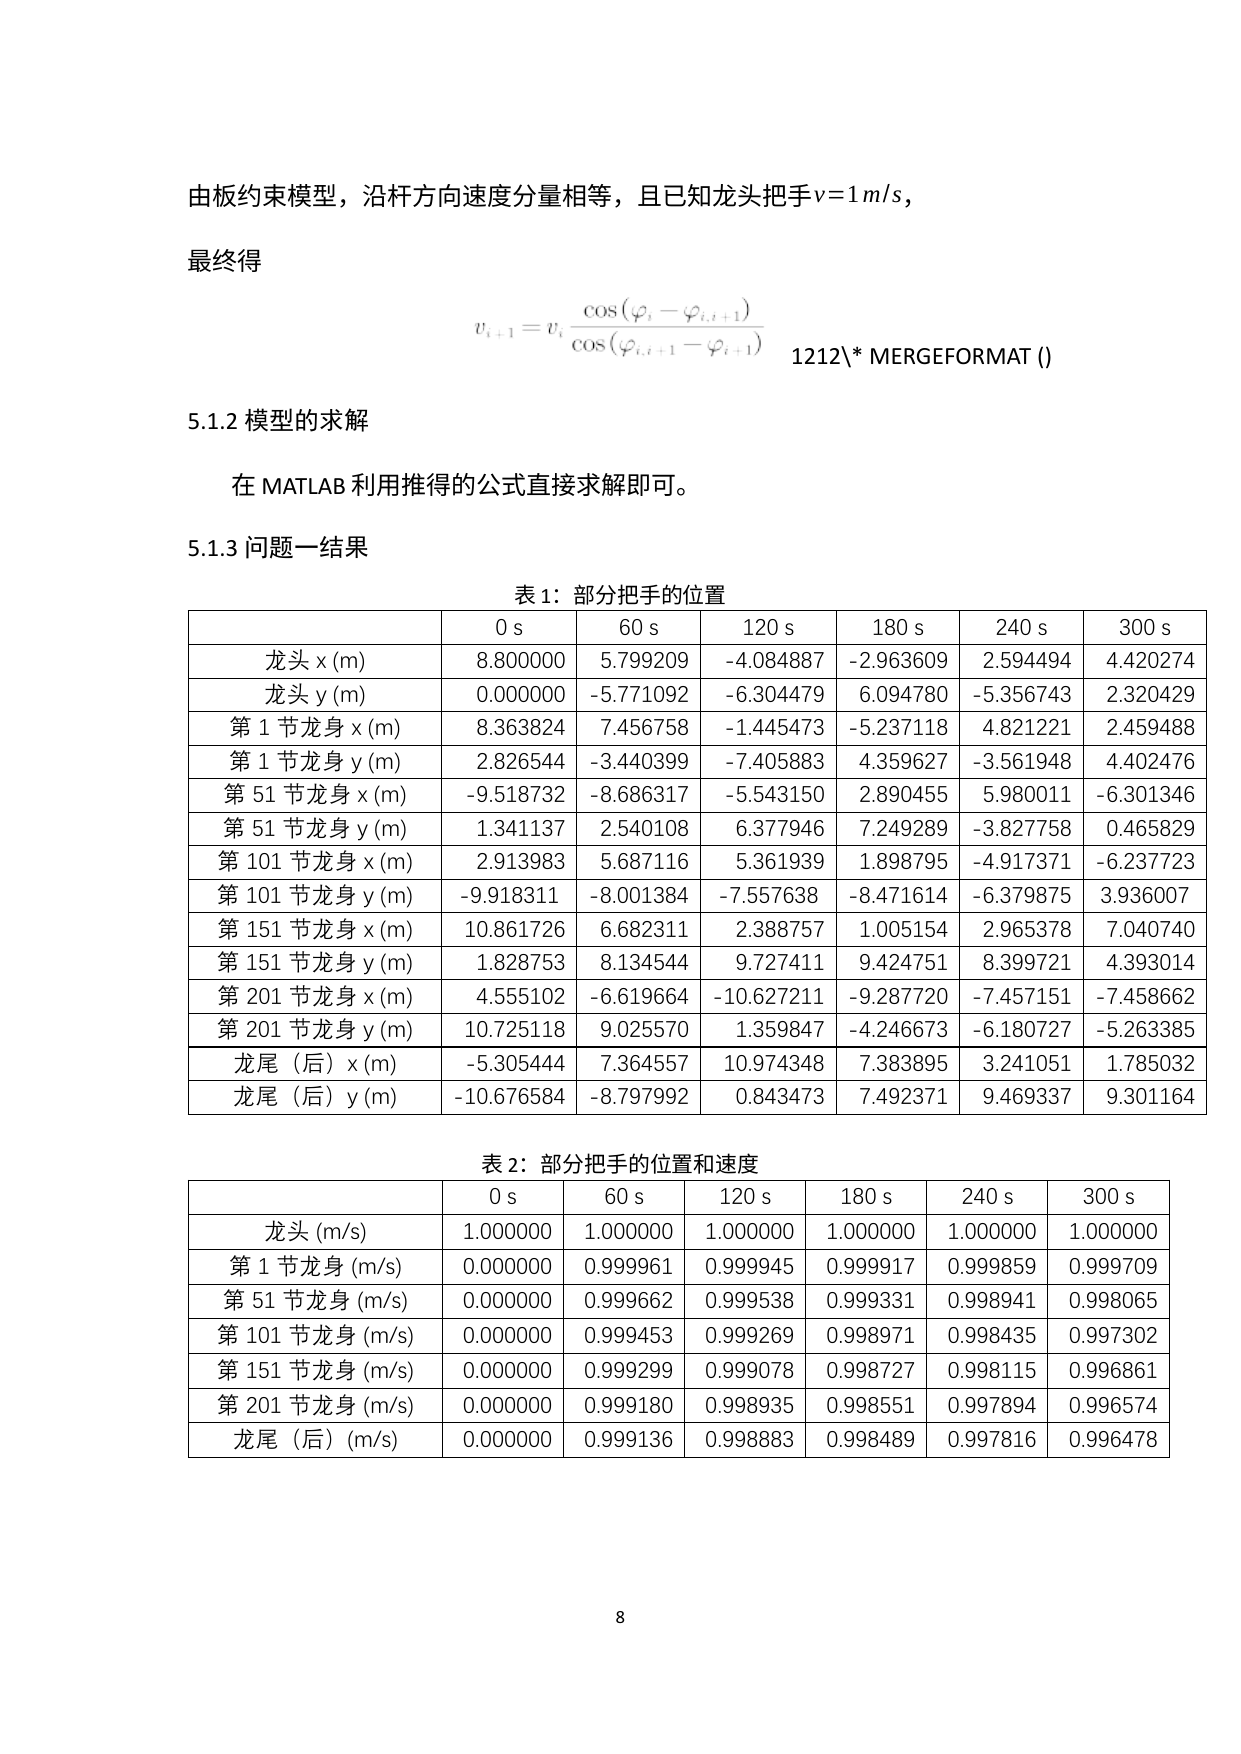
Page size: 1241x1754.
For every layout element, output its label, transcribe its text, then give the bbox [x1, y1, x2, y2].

table_cell -8.797992 [577, 1081, 700, 1113]
table_header [189, 611, 441, 644]
table_cell -3.440399 [577, 746, 700, 778]
table_cell 9.301164 [1084, 1081, 1206, 1113]
table_cell -5.263385 [1084, 1014, 1206, 1046]
table_cell -5.237118 [837, 712, 959, 744]
table_cell 5.361939 [701, 846, 836, 879]
table_cell -6.180727 [960, 1014, 1083, 1046]
table_cell 第 151 节龙身 (m/s) [189, 1354, 442, 1388]
table_header 0 s [442, 611, 576, 644]
table_cell 第 1 节龙身 (m/s) [189, 1250, 442, 1283]
table_cell 5.980011 [960, 779, 1083, 812]
table_cell 第 1 节龙身 y (m) [189, 746, 441, 778]
table_cell -2.963609 [837, 645, 959, 677]
table_cell 0.999662 [564, 1285, 684, 1318]
table_cell 4.359627 [837, 746, 959, 778]
table_cell 0.999859 [927, 1250, 1047, 1283]
table_cell 第 201 节龙身 x (m) [189, 980, 441, 1013]
text 在MATLAB利用推得的公式直接求解即可。 [187, 451, 1053, 516]
table_cell 第 101 节龙身 x (m) [189, 846, 441, 879]
table_cell 2.320429 [1084, 679, 1206, 711]
table_cell 0.999709 [1048, 1250, 1169, 1283]
table_cell 1.000000 [806, 1215, 926, 1249]
table_cell 0.997894 [927, 1389, 1047, 1422]
table_cell 2.826544 [442, 746, 576, 778]
text 表1：部分把手的位置 [187, 578, 1053, 610]
table_cell -5.356743 [960, 679, 1083, 711]
table_cell 5.799209 [577, 645, 700, 677]
subtitle 5.1.3 问题一结果 [187, 531, 1053, 563]
table_cell 0.998883 [685, 1423, 805, 1457]
table_header 60 s [577, 611, 700, 644]
table_cell 7.456758 [577, 712, 700, 744]
table_header 300 s [1084, 611, 1206, 644]
table_cell 第 51 节龙身 y (m) [189, 813, 441, 845]
table_cell 0.999961 [564, 1250, 684, 1283]
table_cell 2.388757 [701, 913, 836, 946]
table_cell -3.561948 [960, 746, 1083, 778]
table_cell -9.918311 [442, 880, 576, 912]
table_cell 5.687116 [577, 846, 700, 879]
table_header 240 s [960, 611, 1083, 644]
table_cell 0.000000 [443, 1285, 563, 1318]
table_cell 0.999945 [685, 1250, 805, 1283]
table_cell 1.341137 [442, 813, 576, 845]
table_cell 0.998551 [806, 1389, 926, 1422]
table_cell 0.000000 [442, 679, 576, 711]
table_cell 0.999453 [564, 1319, 684, 1353]
table_cell 0.999136 [564, 1423, 684, 1457]
table_cell 0.996478 [1048, 1423, 1169, 1457]
table_cell 7.249289 [837, 813, 959, 845]
table_cell 0.000000 [443, 1354, 563, 1388]
table_header [189, 1181, 442, 1214]
table_cell 0.998727 [806, 1354, 926, 1388]
table_header 180 s [837, 611, 959, 644]
table_cell 0.000000 [443, 1319, 563, 1353]
table_cell 0.998489 [806, 1423, 926, 1457]
table_cell 2.540108 [577, 813, 700, 845]
subtitle 5.1.2 模型的求解 [187, 404, 1053, 437]
table_cell 3.936007 [1084, 880, 1206, 912]
table_cell 0.998435 [927, 1319, 1047, 1353]
table_cell 0.997302 [1048, 1319, 1169, 1353]
table_cell 1.000000 [1048, 1215, 1169, 1249]
table_cell 8.399721 [960, 947, 1083, 979]
table_cell 10.725118 [442, 1014, 576, 1046]
table_cell 第 151 节龙身 y (m) [189, 947, 441, 979]
table_cell 0.843473 [701, 1081, 836, 1113]
text 最终得 [187, 227, 1053, 292]
table_cell 2.913983 [442, 846, 576, 879]
table_cell -8.686317 [577, 779, 700, 812]
table_cell -7.458662 [1084, 980, 1206, 1013]
table_cell -4.084887 [701, 645, 836, 677]
table_cell 1.000000 [564, 1215, 684, 1249]
table_cell 0.999180 [564, 1389, 684, 1422]
table_cell -6.619664 [577, 980, 700, 1013]
table_cell 第 51 节龙身 (m/s) [189, 1285, 442, 1318]
table_cell 1.000000 [927, 1215, 1047, 1249]
table_cell 6.682311 [577, 913, 700, 946]
table_cell 第 201 节龙身 y (m) [189, 1014, 441, 1046]
table_cell 4.555102 [442, 980, 576, 1013]
table_cell -8.001384 [577, 880, 700, 912]
table_cell 1.005154 [837, 913, 959, 946]
table_cell 2.459488 [1084, 712, 1206, 744]
table_cell 0.000000 [443, 1389, 563, 1422]
table_cell 7.492371 [837, 1081, 959, 1113]
table_cell -5.543150 [701, 779, 836, 812]
table_header 60 s [564, 1181, 684, 1214]
table_cell -7.405883 [701, 746, 836, 778]
table_cell 0.465829 [1084, 813, 1206, 845]
table_cell 0.999299 [564, 1354, 684, 1388]
table_cell 0.999269 [685, 1319, 805, 1353]
table_cell -9.518732 [442, 779, 576, 812]
table_cell -5.771092 [577, 679, 700, 711]
table_cell 0.996574 [1048, 1389, 1169, 1422]
table_cell 4.821221 [960, 712, 1083, 744]
table_cell 2.594494 [960, 645, 1083, 677]
table_cell 1.828753 [442, 947, 576, 979]
table_header 120 s [701, 611, 836, 644]
table_cell 7.040740 [1084, 913, 1206, 946]
table_cell -8.471614 [837, 880, 959, 912]
table_cell 1.898795 [837, 846, 959, 879]
table_cell -10.627211 [701, 980, 836, 1013]
table_cell 1.359847 [701, 1014, 836, 1046]
table_header 300 s [1048, 1181, 1169, 1214]
table_cell 3.241051 [960, 1048, 1083, 1080]
table_cell 10.974348 [701, 1048, 836, 1080]
table_cell 8.363824 [442, 712, 576, 744]
table_cell 0.998065 [1048, 1285, 1169, 1318]
table_cell 6.094780 [837, 679, 959, 711]
table_cell 4.393014 [1084, 947, 1206, 979]
table_cell -6.301346 [1084, 779, 1206, 812]
table_cell 9.727411 [701, 947, 836, 979]
table_cell -7.457151 [960, 980, 1083, 1013]
table_cell 第 51 节龙身 x (m) [189, 779, 441, 812]
table_cell 0.998115 [927, 1354, 1047, 1388]
table_cell 4.402476 [1084, 746, 1206, 778]
table_cell -4.917371 [960, 846, 1083, 879]
table_cell 0.999917 [806, 1250, 926, 1283]
table_cell 2.890455 [837, 779, 959, 812]
table_cell 6.377946 [701, 813, 836, 845]
table_cell 1.785032 [1084, 1048, 1206, 1080]
table_cell 0.998935 [685, 1389, 805, 1422]
table_cell -3.827758 [960, 813, 1083, 845]
table_cell 0.999078 [685, 1354, 805, 1388]
table_header 0 s [443, 1181, 563, 1214]
table_cell 第 101 节龙身 (m/s) [189, 1319, 442, 1353]
table_cell 0.000000 [443, 1250, 563, 1283]
table_cell 龙尾（后）x (m) [189, 1048, 441, 1080]
table_cell 第 151 节龙身 x (m) [189, 913, 441, 946]
text 由板约束模型，沿杆方向速度分量相等，且已知龙头把手， [187, 162, 1053, 227]
table_cell 10.861726 [442, 913, 576, 946]
table_cell 0.998971 [806, 1319, 926, 1353]
table_cell 0.996861 [1048, 1354, 1169, 1388]
table_cell 9.469337 [960, 1081, 1083, 1113]
table_cell 龙尾（后）y (m) [189, 1081, 441, 1113]
table_cell -5.305444 [442, 1048, 576, 1080]
table_cell 9.424751 [837, 947, 959, 979]
table_cell 0.998941 [927, 1285, 1047, 1318]
table_header 240 s [927, 1181, 1047, 1214]
table_cell -7.557638 [701, 880, 836, 912]
table_cell 0.997816 [927, 1423, 1047, 1457]
table_cell 7.383895 [837, 1048, 959, 1080]
table_cell 1.000000 [443, 1215, 563, 1249]
table_cell 4.420274 [1084, 645, 1206, 677]
table_cell 1.000000 [685, 1215, 805, 1249]
table_cell 0.000000 [443, 1423, 563, 1457]
table_cell 0.999538 [685, 1285, 805, 1318]
table_cell 龙尾（后）(m/s) [189, 1423, 442, 1457]
table_cell 龙头 y (m) [189, 679, 441, 711]
text 表2：部分把手的位置和速度 [187, 1147, 1053, 1179]
table_cell 龙头 x (m) [189, 645, 441, 677]
table_cell -1.445473 [701, 712, 836, 744]
table_cell 9.025570 [577, 1014, 700, 1046]
table_header 120 s [685, 1181, 805, 1214]
table_cell -4.246673 [837, 1014, 959, 1046]
table_cell 0.999331 [806, 1285, 926, 1318]
table_cell -10.676584 [442, 1081, 576, 1113]
table_cell 龙头 (m/s) [189, 1215, 442, 1249]
table_cell -6.304479 [701, 679, 836, 711]
table_cell -9.287720 [837, 980, 959, 1013]
table_cell 8.134544 [577, 947, 700, 979]
table_cell -6.379875 [960, 880, 1083, 912]
table_header 180 s [806, 1181, 926, 1214]
table_cell 第 201 节龙身 (m/s) [189, 1389, 442, 1422]
table_cell -6.237723 [1084, 846, 1206, 879]
table_cell 第 1 节龙身 x (m) [189, 712, 441, 744]
table_cell 第 101 节龙身 y (m) [189, 880, 441, 912]
table_cell 2.965378 [960, 913, 1083, 946]
table_cell 8.800000 [442, 645, 576, 677]
table_cell 7.364557 [577, 1048, 700, 1080]
